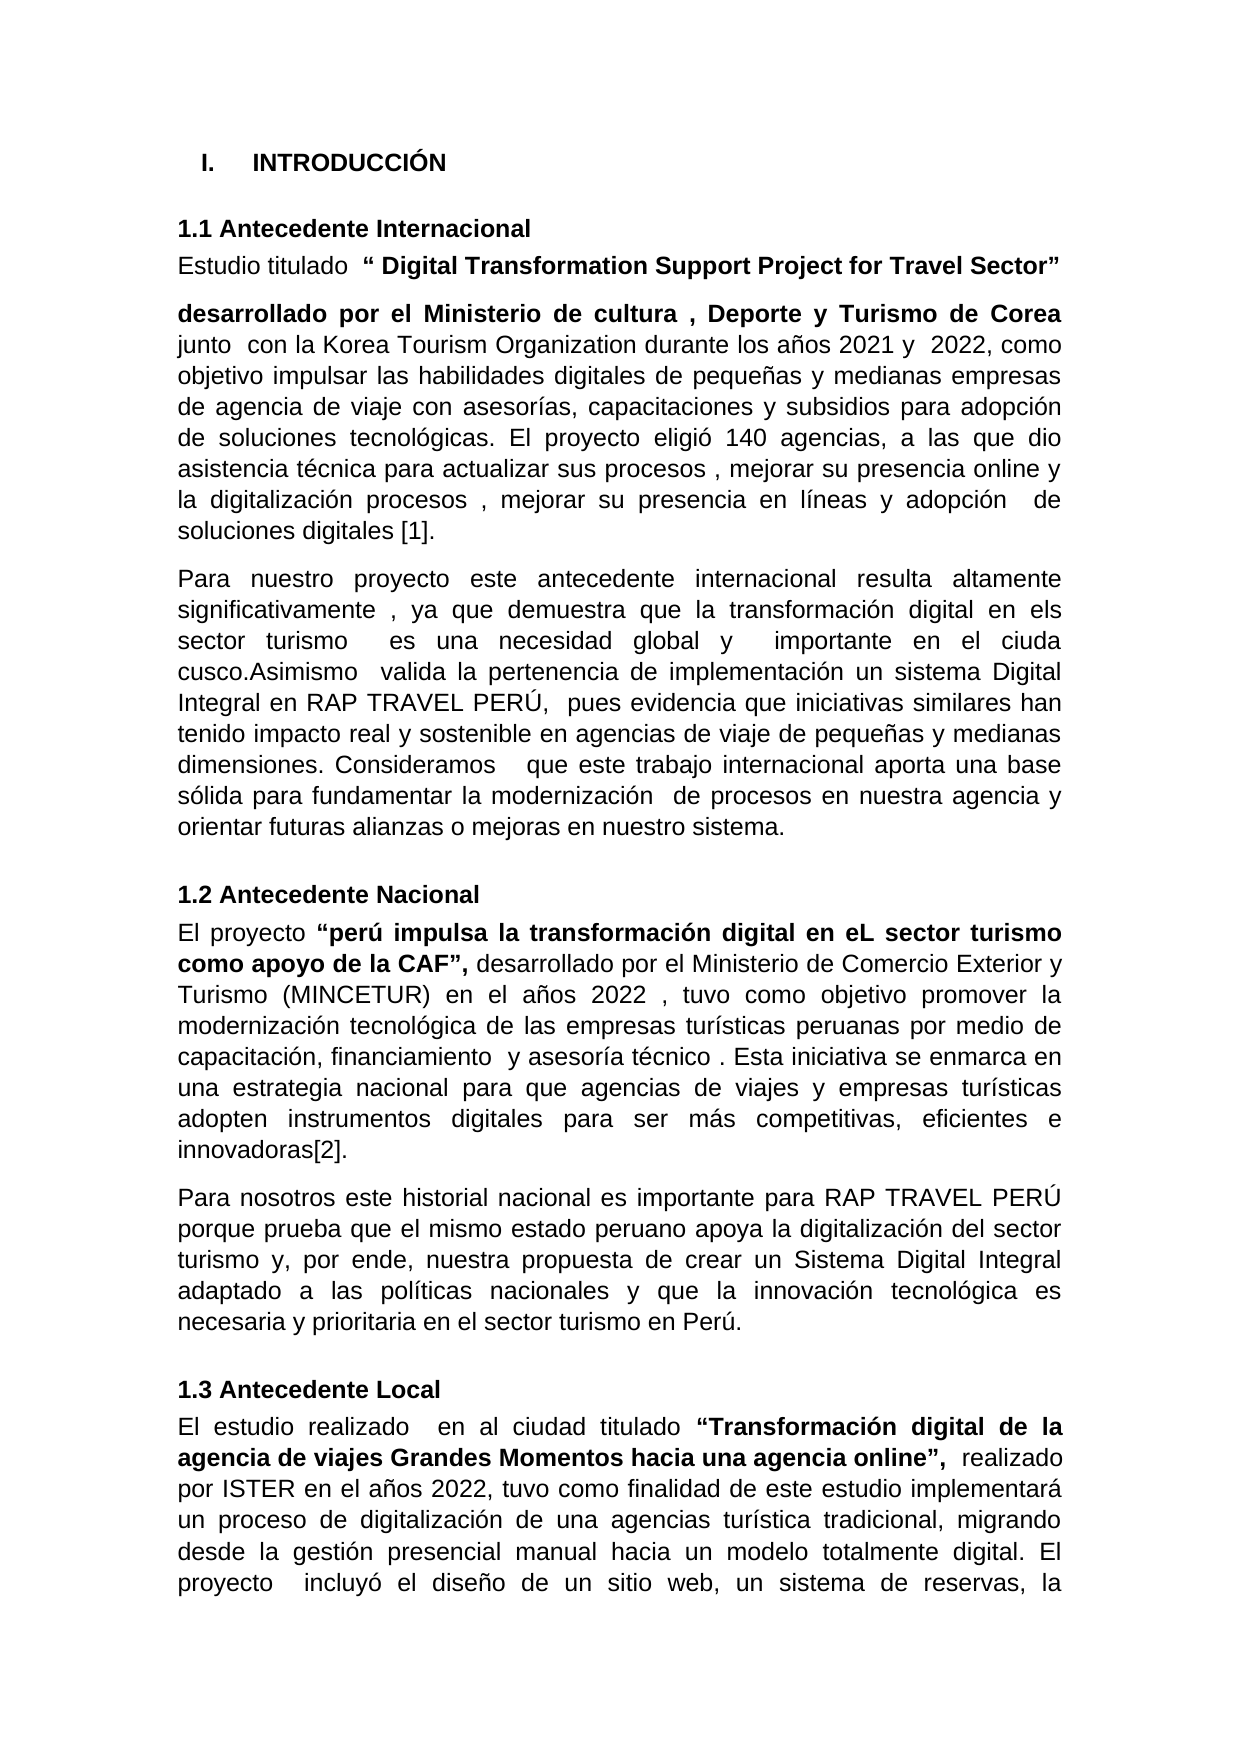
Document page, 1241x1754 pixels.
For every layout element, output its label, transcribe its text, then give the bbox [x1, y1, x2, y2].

text El proyecto “perú impulsa la transformación digital en eL sector turismo como apoyo de la CAF”, desarrollado por el Ministerio de Comercio Exterior y Turismo (MINCETUR) en el años 2022 , tuvo como objetivo promover la modernización tecnológica de las empresas turísticas peruanas por medio de capacitación, financiamiento y asesoría técnico . Esta iniciativa se enmarca en una estrategia nacional para que agencias de viajes y empresas turísticas adopten instrumentos digitales para ser más competitivas, eficientes e innovadoras[2]. [177, 918, 1063, 1164]
text Para nuestro proyecto este antecedente internacional resulta altamente significativamente , ya que demuestra que la transformación digital en els sector turismo es una necesidad global y importante en el ciuda cusco.Asimismo valida la pertenencia de implementación un sistema Digital Integral en RAP TRAVEL PERÚ, pues evidencia que iniciativas similares han tenido impacto real y sostenible en agencias de viaje de pequeñas y medianas dimensiones. Consideramos que este trabajo internacional aporta una base sólida para fundamentar la modernización de procesos en nuestra agencia y orientar futuras alianzas o mejoras en nuestro sistema. [177, 564, 1063, 841]
subtitle 1.3 Antecedente Local [177, 1375, 1063, 1404]
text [177, 1412, 1063, 1596]
text Estudio titulado “ Digital Transformation Support Project for Travel Sector” [177, 251, 1063, 280]
text Para nosotros este historial nacional es importante para RAP TRAVEL PERÚ porque prueba que el mismo estado peruano apoya la digitalización del sector turismo y, por ende, nuestra propuesta de crear un Sistema Digital Integral adaptado a las políticas nacionales y que la innovación tecnológica es necesaria y prioritaria en el sector turismo en Perú. [177, 1183, 1063, 1336]
text desarrollado por el Ministerio de cultura , Deporte y Turismo de Corea junto con la Korea Tourism Organization durante los años 2021 y 2022, como objetivo impulsar las habilidades digitales de pequeñas y medianas empresas de agencia de viaje con asesorías, capacitaciones y subsidios para adopción de soluciones tecnológicas. El proyecto eligió 140 agencias, a las que dio asistencia técnica para actualizar sus procesos , mejorar su presencia online y la digitalización procesos , mejorar su presencia en líneas y adopción de soluciones digitales [1]. [177, 299, 1063, 545]
subtitle 1.2 Antecedente Nacional [177, 881, 1063, 909]
subtitle 1.1 Antecedente Internacional [177, 214, 1063, 243]
subtitle INTRODUCCIÓN [215, 148, 1063, 176]
